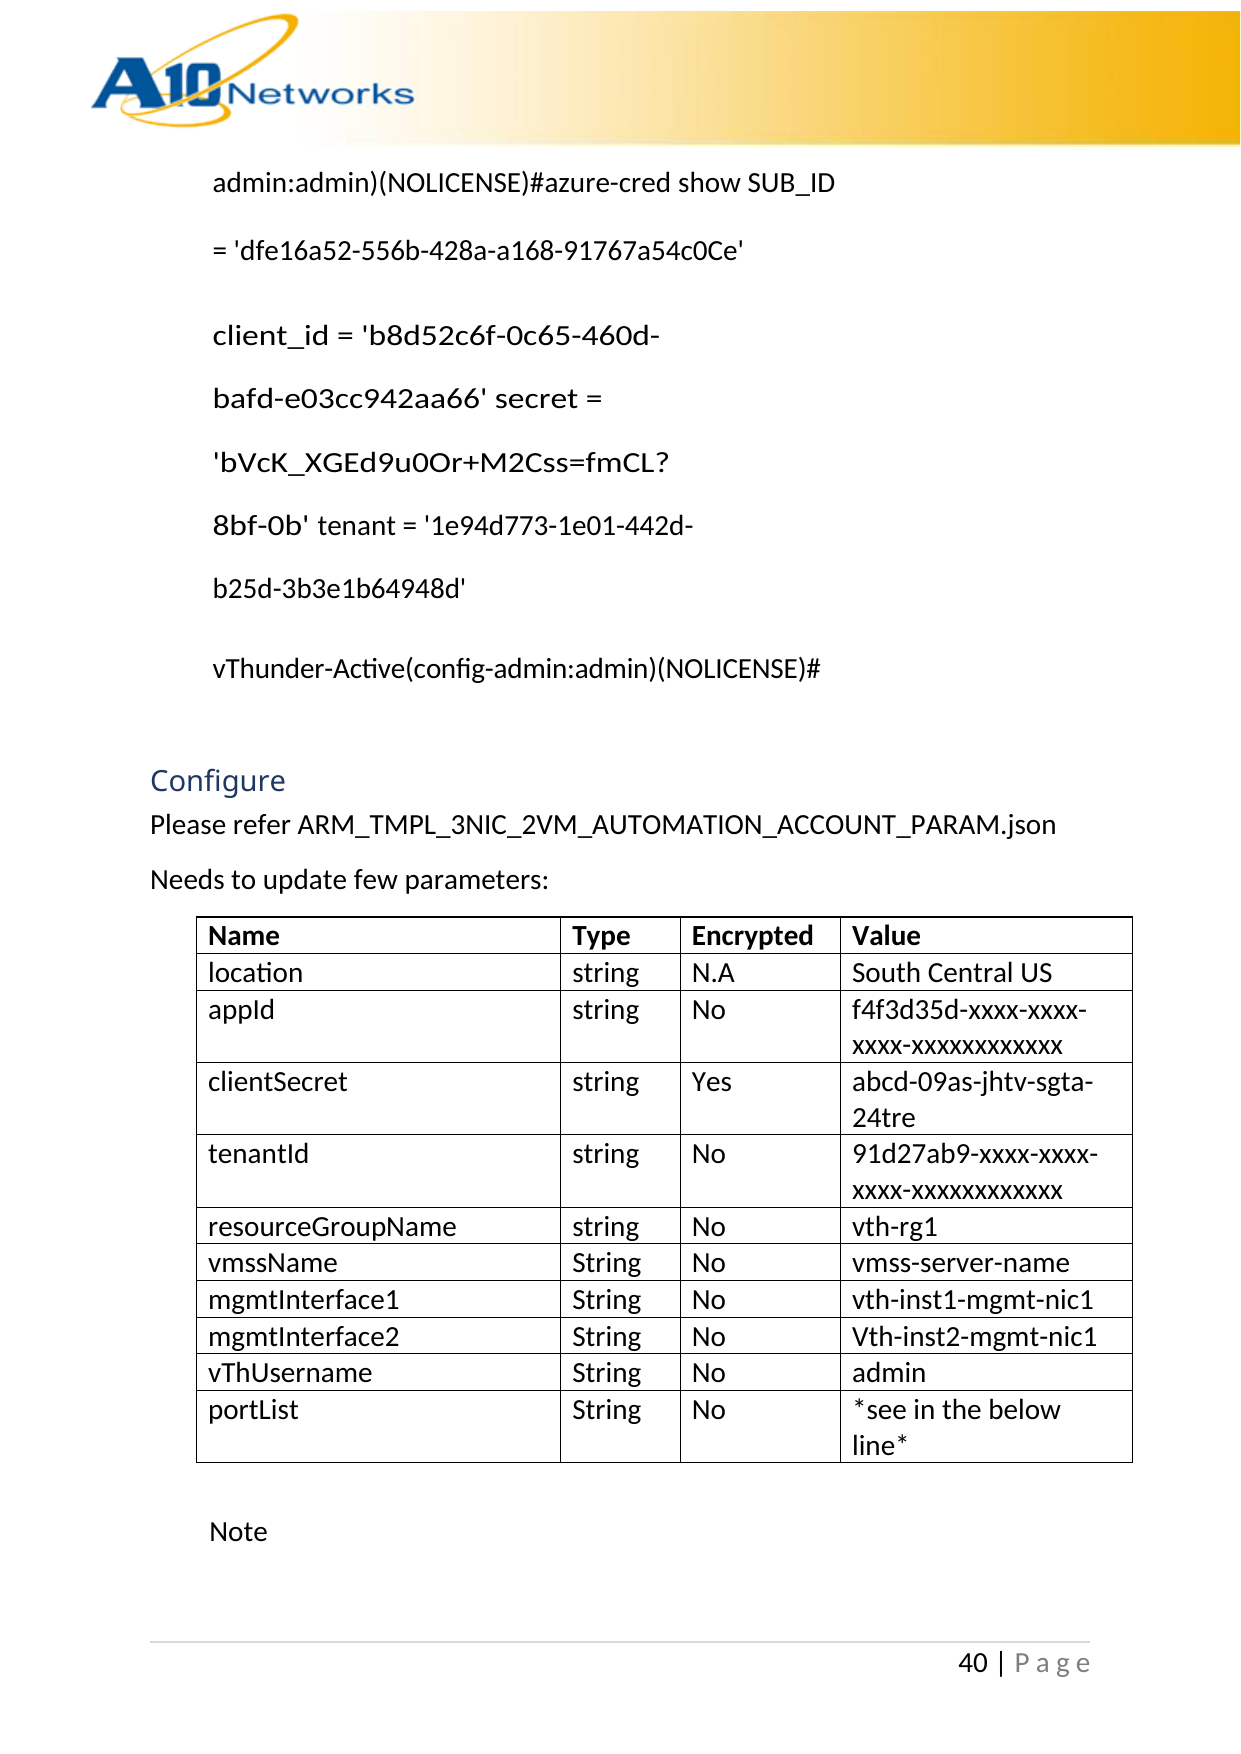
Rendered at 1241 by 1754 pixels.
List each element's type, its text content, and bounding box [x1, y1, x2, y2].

picture [0, 11, 1241, 147]
table_cell Yes [681, 1063, 840, 1134]
table_cell No [681, 1281, 840, 1317]
text Note [150, 1513, 1090, 1549]
table_cell mgmtInterface1 [197, 1281, 560, 1317]
table_cell South Central US [841, 954, 1132, 990]
table_cell *see in the below line* [841, 1391, 1132, 1462]
table_header Type [561, 918, 680, 953]
table_cell N.A [681, 954, 840, 990]
table_cell vth-inst1-mgmt-nic1 [841, 1281, 1132, 1317]
table_header Name [197, 918, 560, 953]
table_cell 91d27ab9-xxxx-xxxx-xxxx-xxxxxxxxxxxx [841, 1135, 1132, 1207]
table_cell clientSecret [197, 1063, 560, 1134]
table_cell appId [197, 991, 560, 1062]
table_cell Vth-inst2-mgmt-nic1 [841, 1318, 1132, 1353]
text vThunder-Active(config-admin:admin)(NOLICENSE)# [212, 650, 1090, 686]
table_cell No [681, 1208, 840, 1243]
table_cell f4f3d35d-xxxx-xxxx-xxxx-xxxxxxxxxxxx [841, 991, 1132, 1062]
table_cell vth-rg1 [841, 1208, 1132, 1243]
text Please refer ARM_TMPL_3NIC_2VM_AUTOMATION_ACCOUNT_PARAM.json [150, 806, 1090, 842]
table_cell location [197, 954, 560, 990]
table_cell portList [197, 1391, 560, 1462]
table_cell No [681, 1391, 840, 1462]
table_cell No [681, 1244, 840, 1280]
table_cell vmss-server-name [841, 1244, 1132, 1280]
table_cell mgmtInterface2 [197, 1318, 560, 1353]
table_cell No [681, 1318, 840, 1353]
table_cell string [561, 1208, 680, 1243]
table_cell No [681, 991, 840, 1062]
table_cell string [561, 1063, 680, 1134]
table_header Value [841, 918, 1132, 953]
table_cell String [561, 1354, 680, 1390]
table_cell No [681, 1354, 840, 1390]
table_cell resourceGroupName [197, 1208, 560, 1243]
table_cell String [561, 1391, 680, 1462]
table_cell vmssName [197, 1244, 560, 1280]
table_cell No [681, 1135, 840, 1207]
table_cell string [561, 1135, 680, 1207]
text client_id = 'b8d52c6f-0c65-460d-bafd-e03cc942aa66' secret = 'bVcK_XGEd9u0Or+M2Css=fmCL?8bf-0b' tenant = '1e94d773-1e01-442d-b25d-3b3e1b64948d' [212, 317, 709, 606]
table_cell String [561, 1281, 680, 1317]
table_cell String [561, 1318, 680, 1353]
table_cell admin [841, 1354, 1132, 1390]
text Needs to update few parameters: [150, 861, 1090, 897]
table_cell string [561, 954, 680, 990]
table_cell string [561, 991, 680, 1062]
table_cell abcd-09as-jhtv-sgta-24tre [841, 1063, 1132, 1134]
table_header Encrypted [681, 918, 840, 953]
table_cell vThUsername [197, 1354, 560, 1390]
table_cell tenantId [197, 1135, 560, 1207]
table_cell String [561, 1244, 680, 1280]
subtitle Configure [150, 761, 1090, 800]
